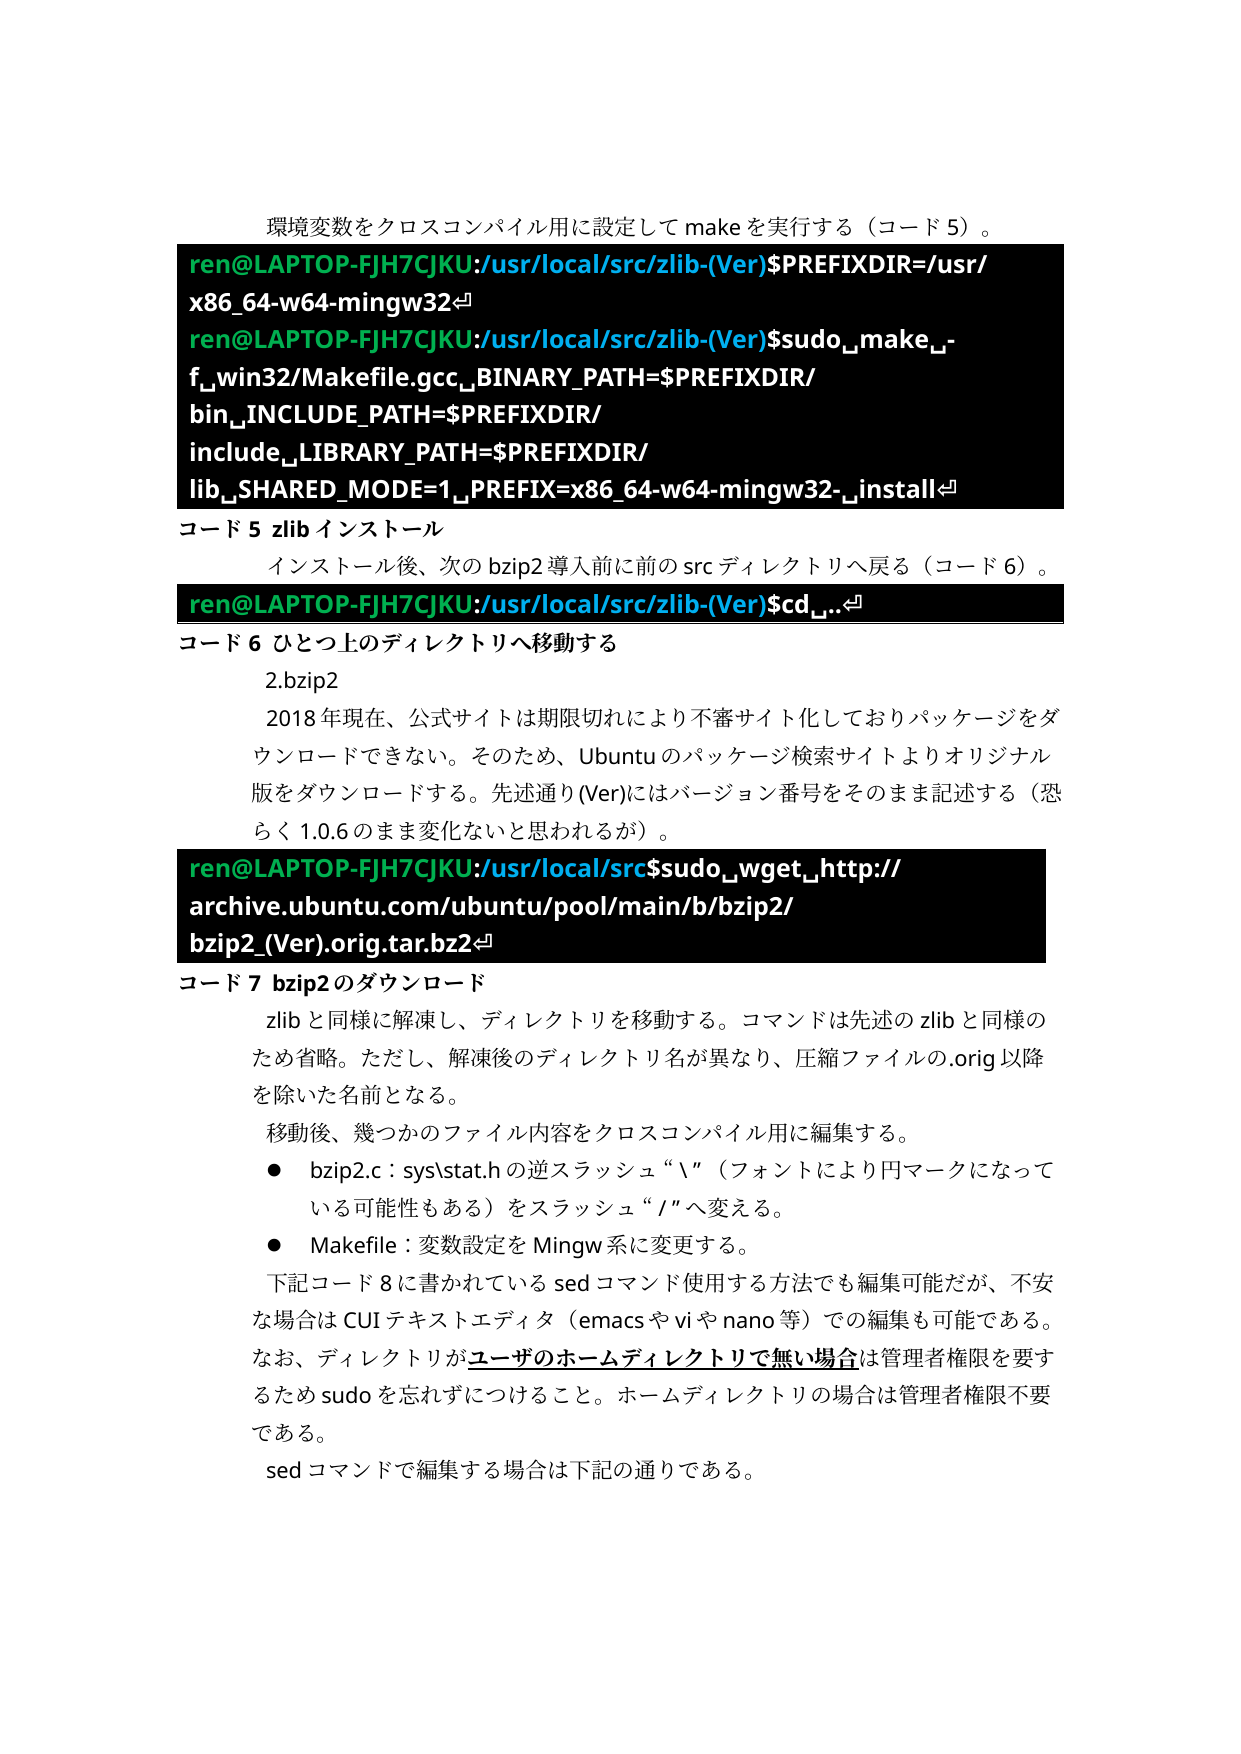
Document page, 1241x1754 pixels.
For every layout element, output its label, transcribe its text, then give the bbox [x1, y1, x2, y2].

list Makefile：変数設定をMingw系に変更する。 [266, 1226, 1063, 1263]
text コード 5 zlibインストール [177, 509, 1063, 546]
text zlibと同様に解凍し、ディレクトリを移動する。コマンドは先述のzlibと同様のため省略。ただし、解凍後のディレクトリ名が異なり、圧縮ファイルの.orig以降を除いた名前となる。 [251, 1001, 1063, 1113]
list bzip2.c：sys\stat.hの逆スラッシュ “ \ ” （フォントにより円マークになっている可能性もある）をスラッシュ “ / ” へ変える。 [266, 1151, 1063, 1226]
text 環境変数をクロスコンパイル用に設定してmakeを実行する（コード5）。 [251, 207, 1063, 244]
text コード 7 bzip2のダウンロード [177, 963, 1063, 1001]
table_header ren@LAPTOP-FJH7CJKU:/usr/local/src/zlib-(Ver)$PREFIXDIR=/usr/x86_64-w64-mingw32⏎ ren@LAPTOP-FJH7CJKU:/usr/local/src/zlib-(Ver)$sudo␣make␣-f␣win32/Makefile.gcc␣BINARY_PATH=$PREFIXDIR/bin␣INCLUDE_PATH=$PREFIXDIR/include␣LIBRARY_PATH=$PREFIXDIR/lib␣SHARED_MODE=1␣PREFIX=x86_64-w64-mingw32-␣install⏎ [178, 245, 1063, 508]
text sedコマンドで編集する場合は下記の通りである。 [251, 1451, 1063, 1488]
table_header ren@LAPTOP-FJH7CJKU:/usr/local/src$sudo␣wget␣http://archive.ubuntu.com/ubuntu/pool/main/b/bzip2/bzip2_(Ver).orig.tar.bz2⏎ [178, 850, 1044, 962]
text 下記コード8に書かれているsedコマンド使用する方法でも編集可能だが、不安な場合はCUIテキストエディタ（emacsやviやnano等）での編集も可能である。なお、ディレクトリがユーザのホームディレクトリで無い場合は管理者権限を要するためsudoを忘れずにつけること。ホームディレクトリの場合は管理者権限不要である。 [251, 1263, 1063, 1451]
table_header ren@LAPTOP-FJH7CJKU:/usr/local/src/zlib-(Ver)$cd␣..⏎ [178, 585, 1063, 622]
subtitle 2.bzip2 [265, 661, 1063, 698]
text 2018年現在、公式サイトは期限切れにより不審サイト化しておりパッケージをダウンロードできない。そのため、Ubuntuのパッケージ検索サイトよりオリジナル版をダウンロードする。先述通り(Ver)にはバージョン番号をそのまま記述する（恐らく1.0.6のまま変化ないと思われるが）。 [251, 698, 1063, 848]
text コード 6 ひとつ上のディレクトリへ移動する [177, 624, 1063, 661]
text インストール後、次のbzip2導入前に前のsrcディレクトリへ戻る（コード6）。 [251, 546, 1063, 584]
text 移動後、幾つかのファイル内容をクロスコンパイル用に編集する。 [251, 1113, 1063, 1151]
